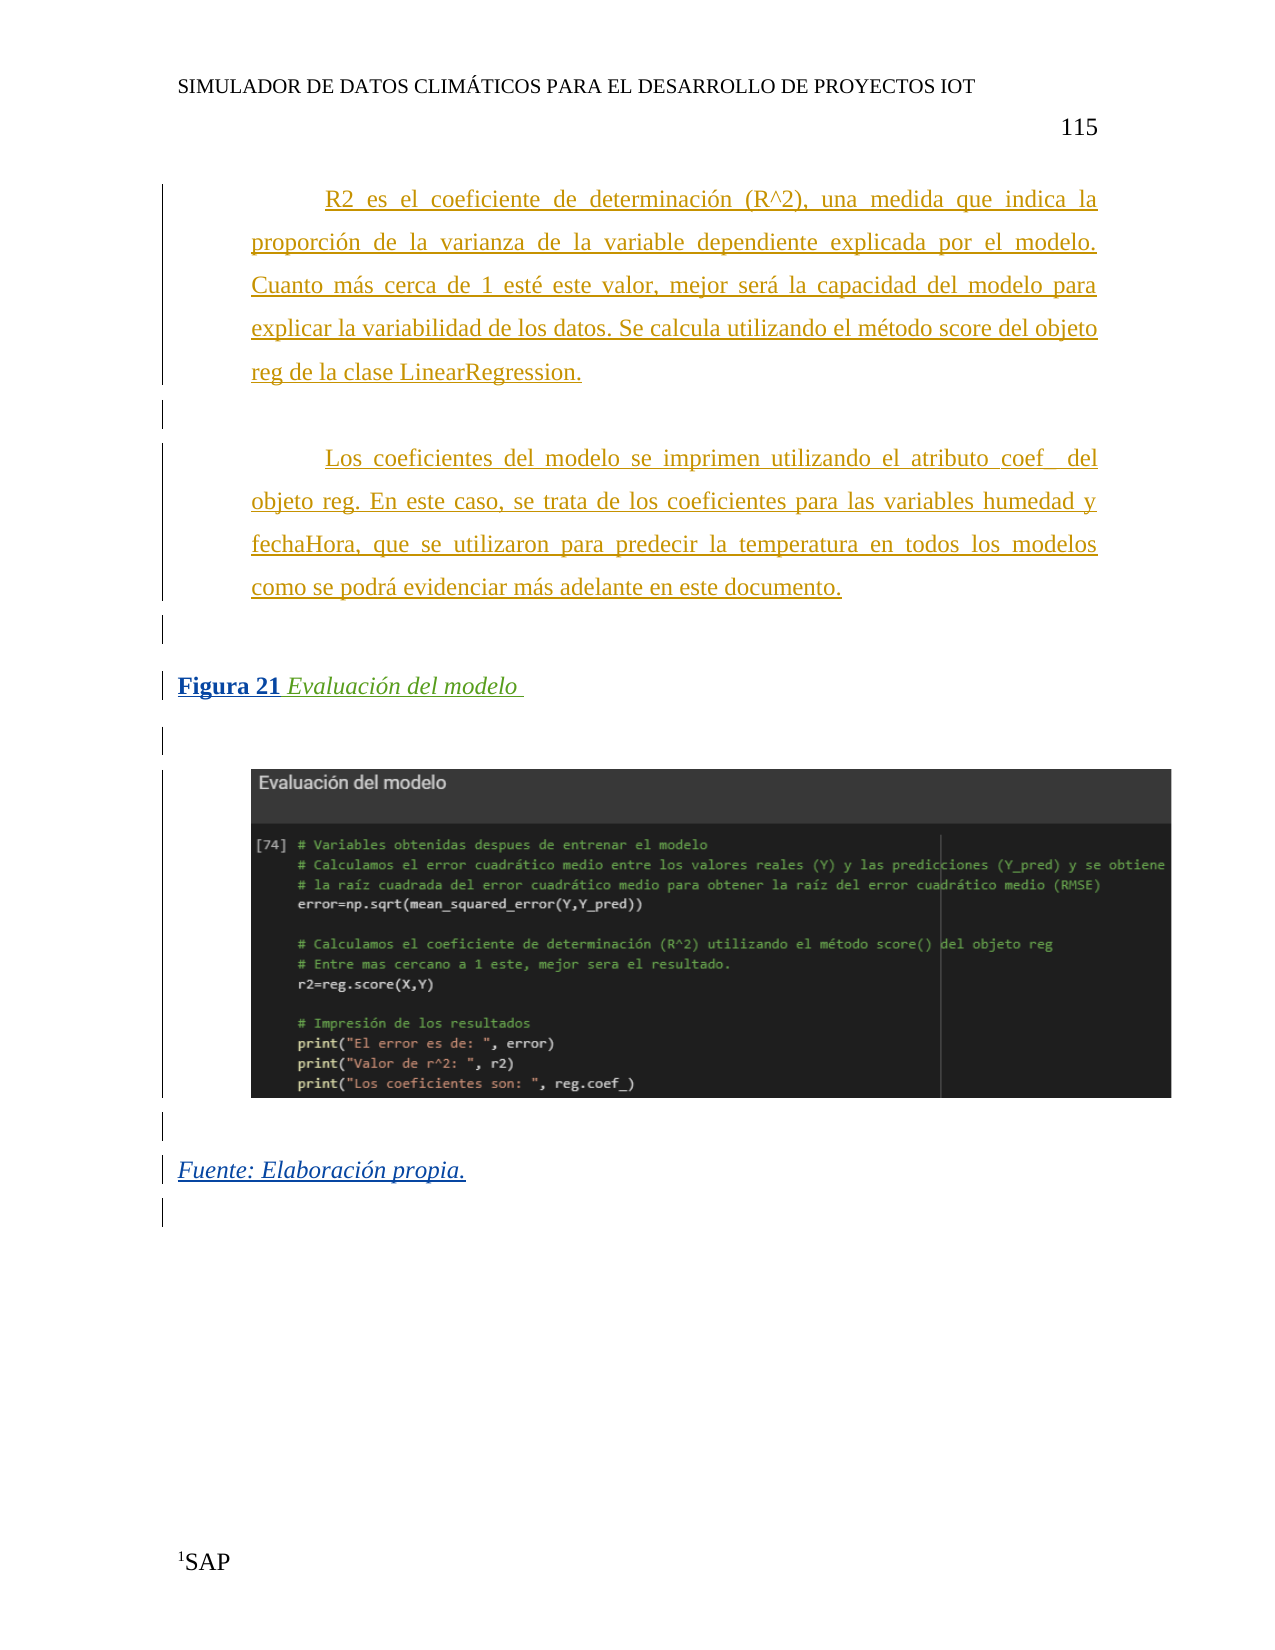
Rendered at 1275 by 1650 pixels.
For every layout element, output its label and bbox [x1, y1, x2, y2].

picture [251, 769, 1172, 1098]
